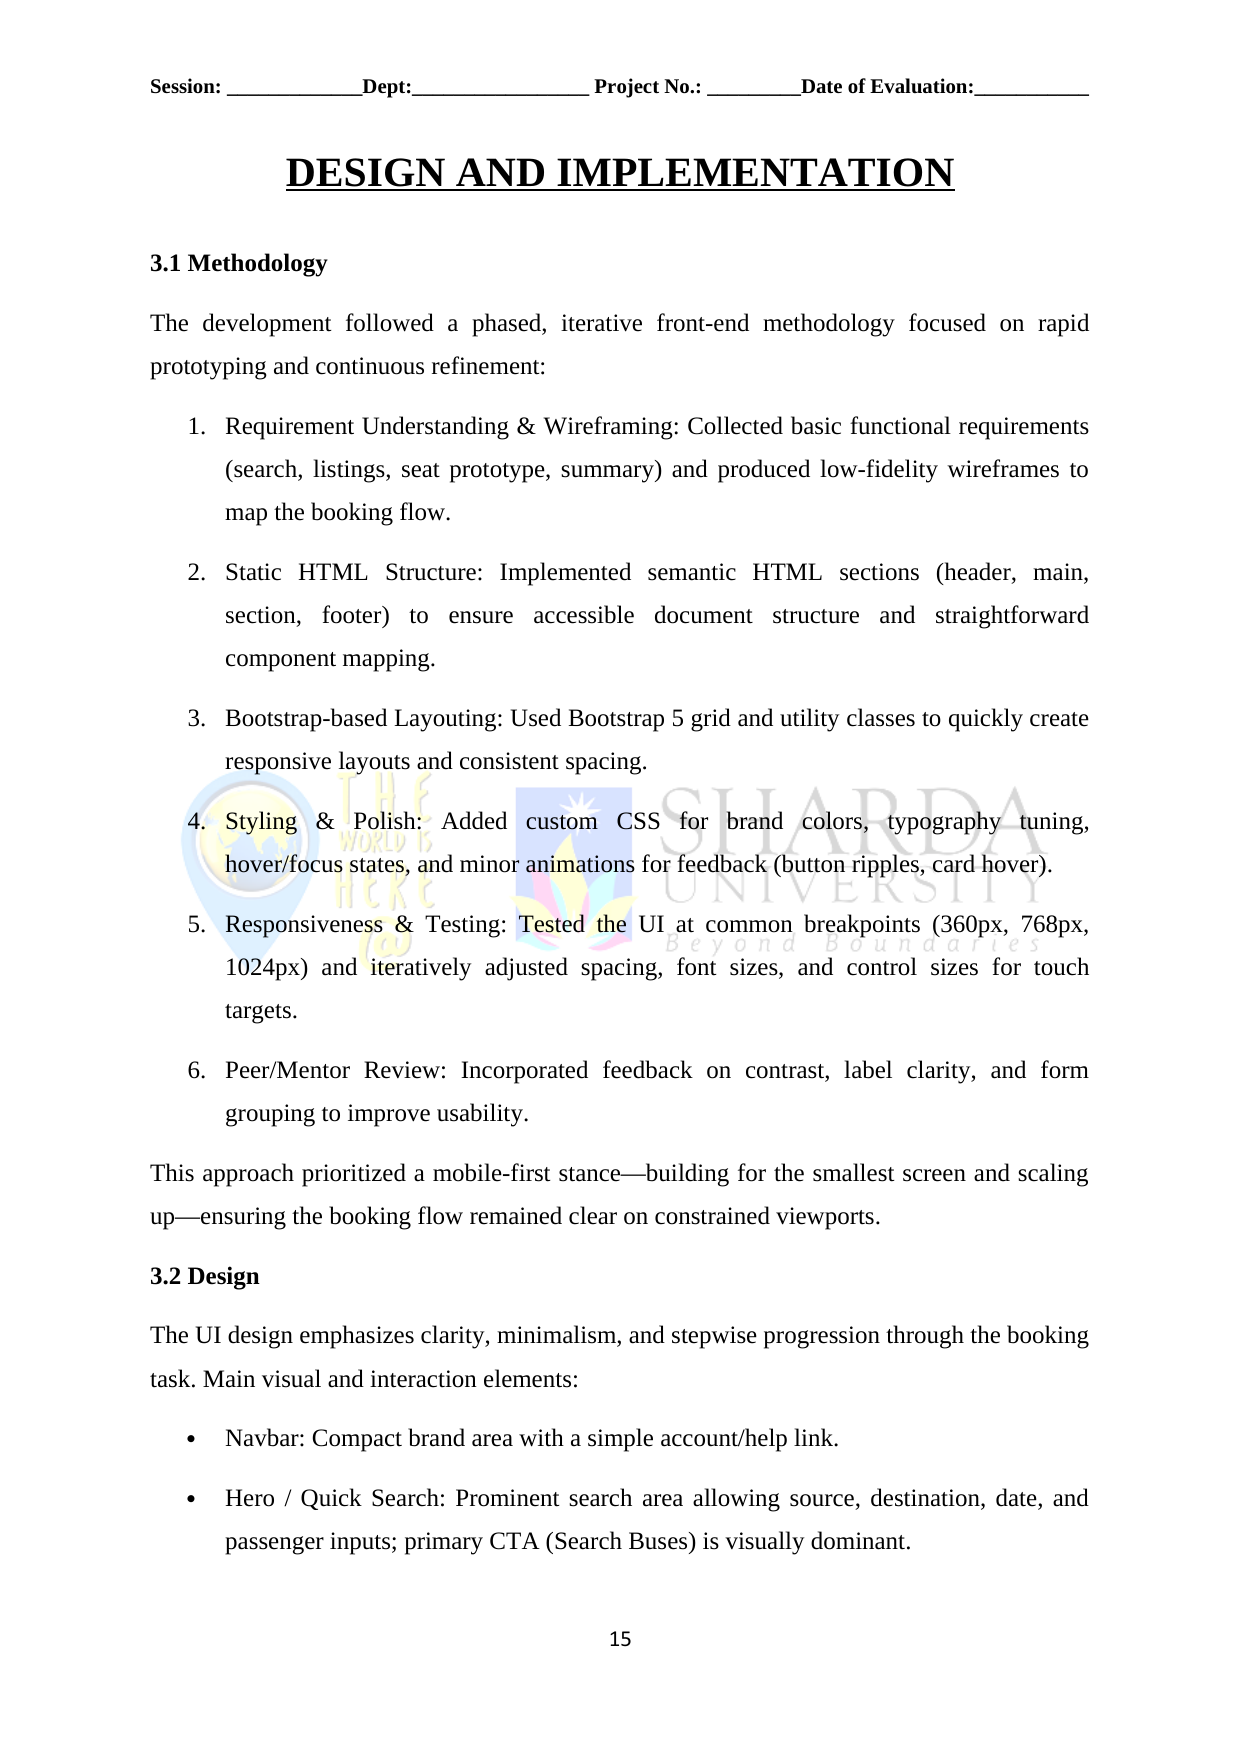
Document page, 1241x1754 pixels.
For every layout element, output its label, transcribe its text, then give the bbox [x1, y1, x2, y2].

list Navbar: Compact brand area with a simple account/help link. [187, 1423, 1090, 1452]
text 3.1 Methodology [150, 248, 1090, 277]
list Peer/Mentor Review: Incorporated feedback on contrast, label clarity, and form grouping to improve usability. [187, 1055, 1090, 1127]
list Static HTML Structure: Implemented semantic HTML sections (header, main, section, footer) to ensure accessible document structure and straightforward component mapping. [187, 557, 1090, 672]
list Responsiveness & Testing: Tested the UI at common breakpoints (360px, 768px, 1024px) and iteratively adjusted spacing, font sizes, and control sizes for touch targets. [187, 909, 1090, 1024]
text DESIGN AND IMPLEMENTATION [150, 147, 1090, 195]
text 3.2 Design [150, 1261, 1090, 1289]
text The development followed a phased, iterative front-end methodology focused on rapid prototyping and continuous refinement: [150, 308, 1090, 380]
text The UI design emphasizes clarity, minimalism, and stepwise progression through the booking task. Main visual and interaction elements: [150, 1321, 1090, 1392]
list Hero / Quick Search: Prominent search area allowing source, destination, date, and passenger inputs; primary CTA (Search Buses) is visually dominant. [187, 1483, 1090, 1555]
list Styling & Polish: Added custom CSS for brand colors, typography tuning, hover/focus states, and minor animations for feedback (button ripples, card hover). [187, 806, 1090, 878]
list Bootstrap-based Layouting: Used Bootstrap 5 grid and utility classes to quickly create responsive layouts and consistent spacing. [187, 703, 1090, 775]
text This approach prioritized a mobile-first stance—building for the smallest screen and scaling up—ensuring the booking flow remained clear on constrained viewports. [150, 1158, 1090, 1230]
list Requirement Understanding & Wireframing: Collected basic functional requirements (search, listings, seat prototype, summary) and produced low-fidelity wireframes to map the booking flow. [187, 411, 1090, 526]
